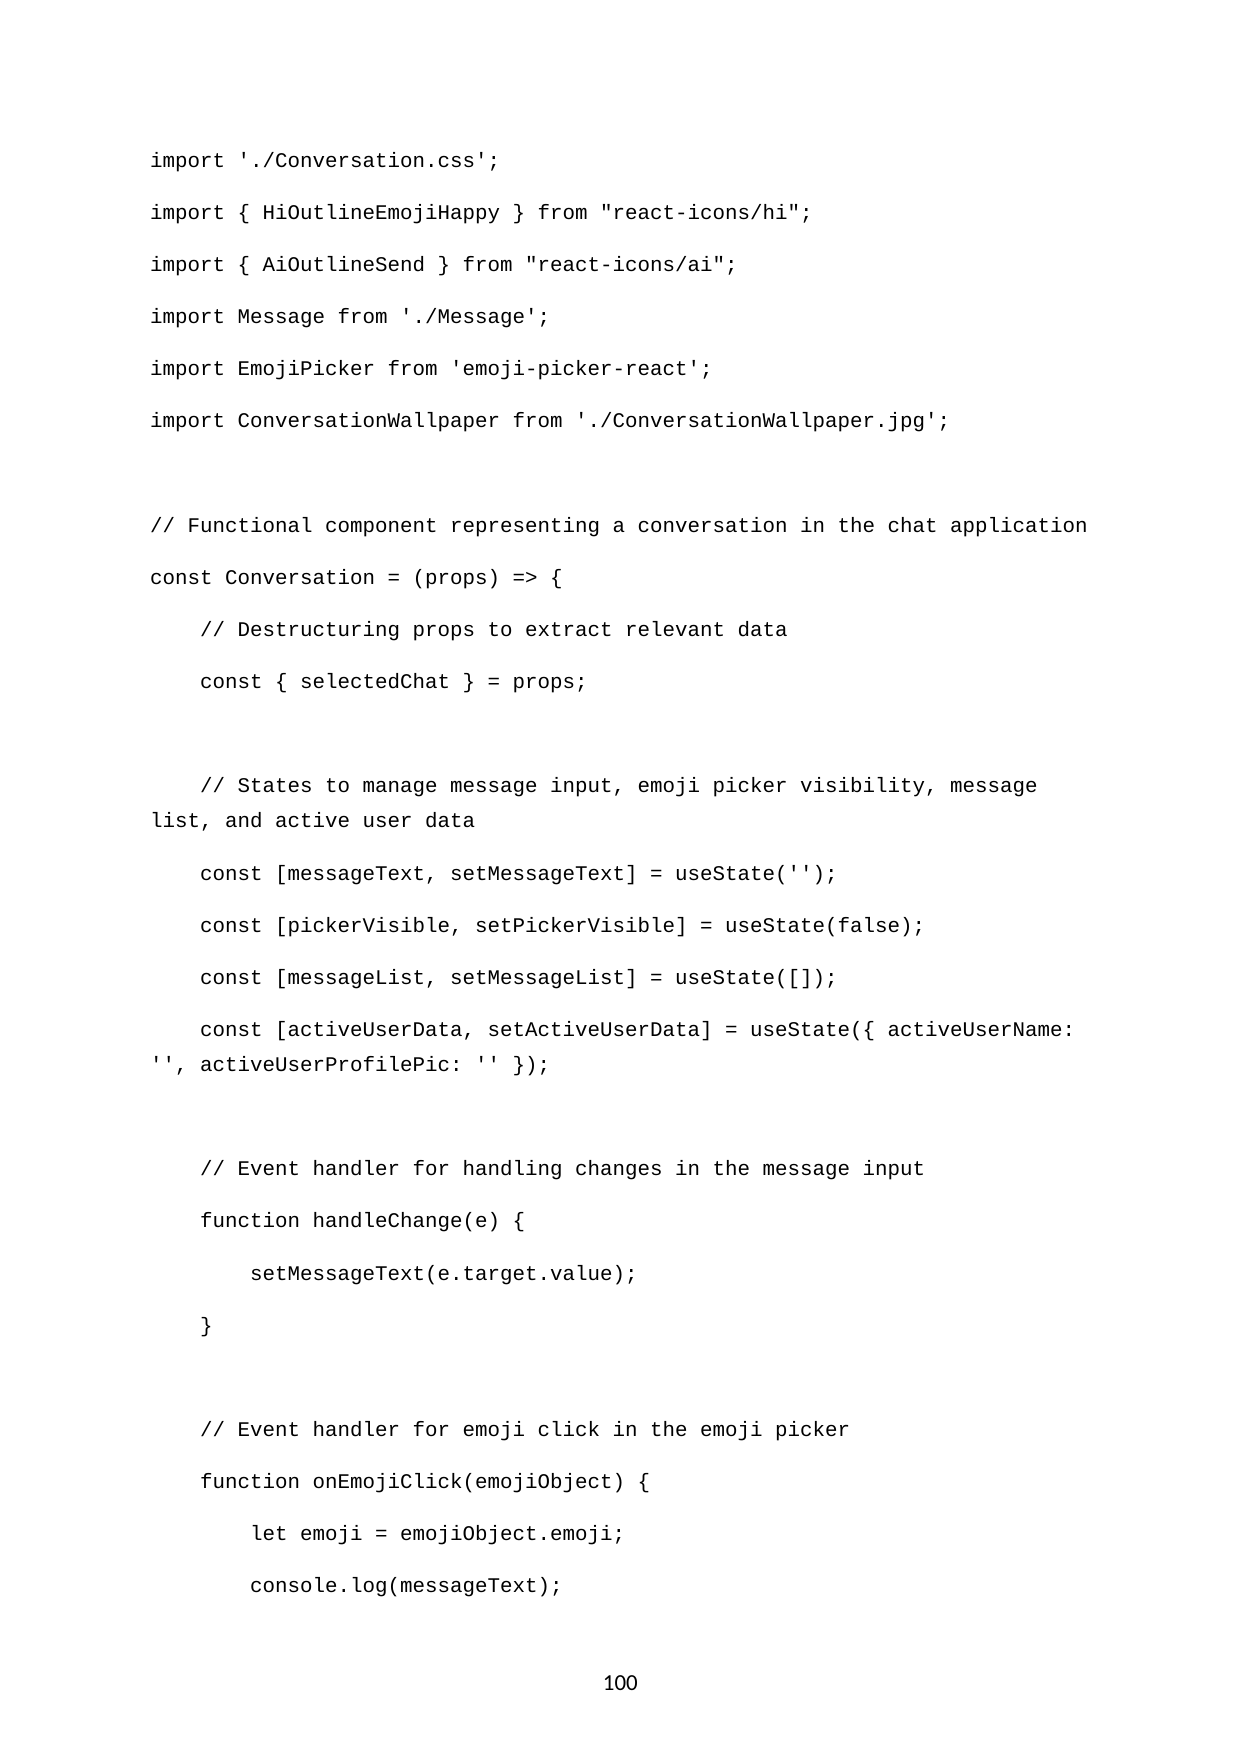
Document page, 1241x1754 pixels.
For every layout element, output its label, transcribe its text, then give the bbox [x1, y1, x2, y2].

text // Event handler for handling changes in the message input [150, 1158, 1090, 1182]
text import EmojiPicker from 'emoji-picker-react'; [150, 358, 1090, 382]
text import Message from './Message'; [150, 306, 1090, 330]
text const { selectedChat } = props; [150, 671, 1090, 694]
text const [activeUserData, setActiveUserData] = useState({ activeUserName: '', activeUserProfilePic: '' }); [150, 1019, 1090, 1078]
text import { AiOutlineSend } from "react-icons/ai"; [150, 254, 1090, 278]
text const Conversation = (props) => { [150, 567, 1090, 590]
text // Functional component representing a conversation in the chat application [150, 514, 1090, 538]
text const [messageText, setMessageText] = useState(''); [150, 862, 1090, 886]
text import { HiOutlineEmojiHappy } from "react-icons/hi"; [150, 202, 1090, 226]
text const [pickerVisible, setPickerVisible] = useState(false); [150, 914, 1090, 938]
text console.log(messageText); [150, 1575, 1090, 1599]
text let emoji = emojiObject.emoji; [150, 1523, 1090, 1547]
text setMessageText(e.target.value); [150, 1262, 1090, 1286]
text // States to manage message input, emoji picker visibility, message list, and active user data [150, 775, 1090, 834]
text function onEmojiClick(emojiObject) { [150, 1471, 1090, 1494]
text // Destructuring props to extract relevant data [150, 619, 1090, 642]
text import ConversationWallpaper from './ConversationWallpaper.jpg'; [150, 410, 1090, 434]
text // Event handler for emoji click in the emoji picker [150, 1419, 1090, 1442]
text function handleChange(e) { [150, 1210, 1090, 1234]
text } [150, 1314, 1090, 1338]
text const [messageList, setMessageList] = useState([]); [150, 967, 1090, 990]
text import './Conversation.css'; [150, 150, 1090, 174]
